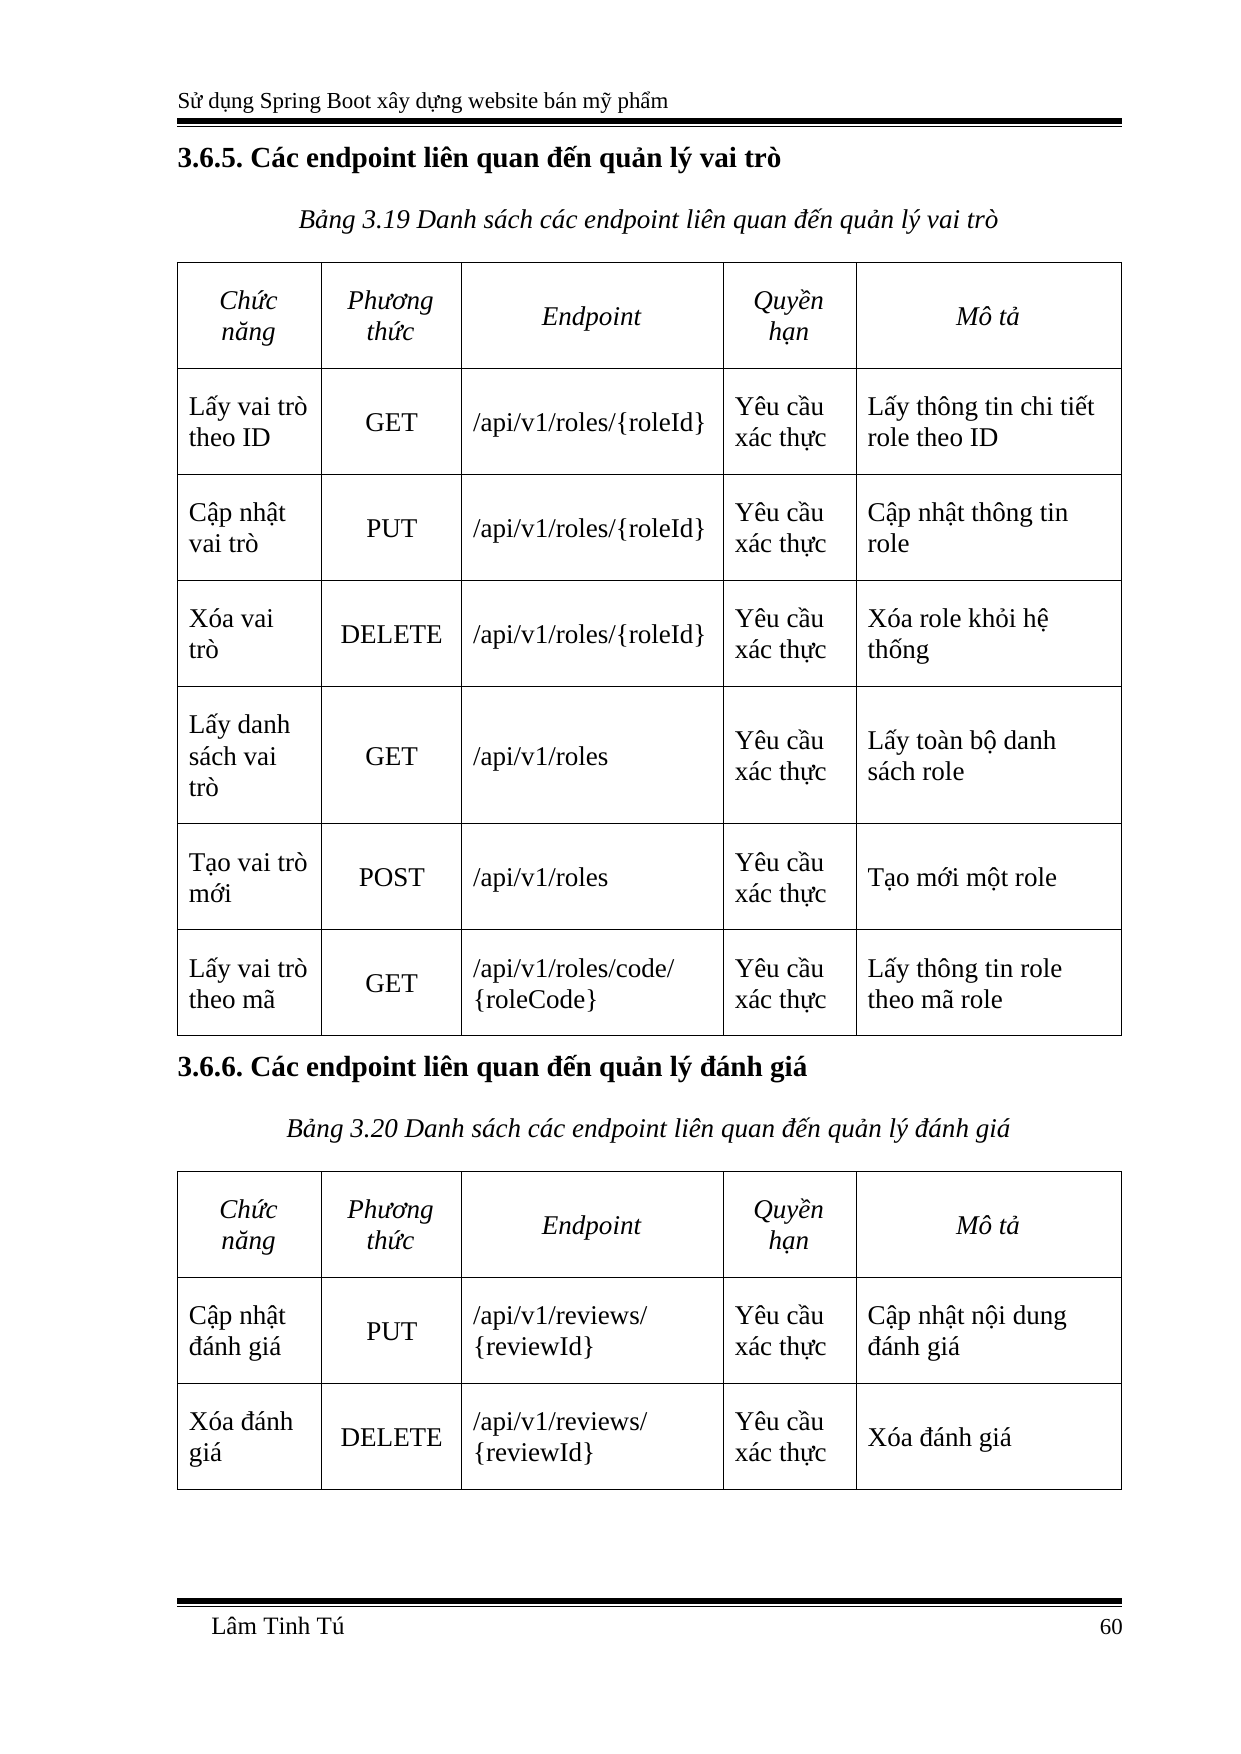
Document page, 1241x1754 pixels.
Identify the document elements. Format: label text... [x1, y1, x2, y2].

table_header Quyền hạn [724, 263, 856, 368]
table_cell Xóa role khỏi hệ thống [857, 581, 1121, 686]
table_header Chức năng [178, 1172, 321, 1277]
table_cell Yêu cầu xác thực [724, 1278, 856, 1383]
table_cell Cập nhật nội dung đánh giá [857, 1278, 1121, 1383]
table_cell GET [322, 369, 461, 474]
table_cell DELETE [322, 581, 461, 686]
table_cell Xóa vai trò [178, 581, 321, 686]
table_cell /api/v1/roles/code/{roleCode} [462, 930, 723, 1035]
table_cell Lấy vai trò theo mã [178, 930, 321, 1035]
table_header Phương thức [322, 1172, 461, 1277]
table_cell /api/v1/roles [462, 824, 723, 929]
table_cell /api/v1/roles [462, 687, 723, 823]
table_cell PUT [322, 475, 461, 580]
table_cell Cập nhật vai trò [178, 475, 321, 580]
table_cell /api/v1/reviews/{reviewId} [462, 1278, 723, 1383]
table_cell Yêu cầu xác thực [724, 475, 856, 580]
table_cell Yêu cầu xác thực [724, 1384, 856, 1489]
table_cell Yêu cầu xác thực [724, 369, 856, 474]
table_cell Lấy thông tin role theo mã role [857, 930, 1121, 1035]
table_cell Lấy thông tin chi tiết role theo ID [857, 369, 1121, 474]
table_cell GET [322, 930, 461, 1035]
table_cell Lấy vai trò theo ID [178, 369, 321, 474]
table_cell Tạo mới một role [857, 824, 1121, 929]
table_header Phương thức [322, 263, 461, 368]
table_header Quyền hạn [724, 1172, 856, 1277]
table_header Chức năng [178, 263, 321, 368]
table_cell Yêu cầu xác thực [724, 687, 856, 823]
table_cell Lấy danh sách vai trò [178, 687, 321, 823]
table_cell Xóa đánh giá [857, 1384, 1121, 1489]
table_cell /api/v1/roles/{roleId} [462, 475, 723, 580]
table_cell Yêu cầu xác thực [724, 930, 856, 1035]
table_header Mô tả [857, 1172, 1121, 1277]
table_cell Yêu cầu xác thực [724, 581, 856, 686]
table_cell Cập nhật đánh giá [178, 1278, 321, 1383]
table_cell POST [322, 824, 461, 929]
table_cell Xóa đánh giá [178, 1384, 321, 1489]
table_cell /api/v1/reviews/{reviewId} [462, 1384, 723, 1489]
table_cell DELETE [322, 1384, 461, 1489]
table_cell /api/v1/roles/{roleId} [462, 369, 723, 474]
table_cell Cập nhật thông tin role [857, 475, 1121, 580]
table_cell PUT [322, 1278, 461, 1383]
table_header Endpoint [462, 263, 723, 368]
table_header Endpoint [462, 1172, 723, 1277]
table_cell Tạo vai trò mới [178, 824, 321, 929]
table_cell Lấy toàn bộ danh sách role [857, 687, 1121, 823]
table_header Mô tả [857, 263, 1121, 368]
table_cell Yêu cầu xác thực [724, 824, 856, 929]
subtitle Các endpoint liên quan đến quản lý vai trò [177, 140, 1122, 173]
table_cell /api/v1/roles/{roleId} [462, 581, 723, 686]
table_cell GET [322, 687, 461, 823]
subtitle Các endpoint liên quan đến quản lý đánh giá [177, 1049, 1122, 1082]
